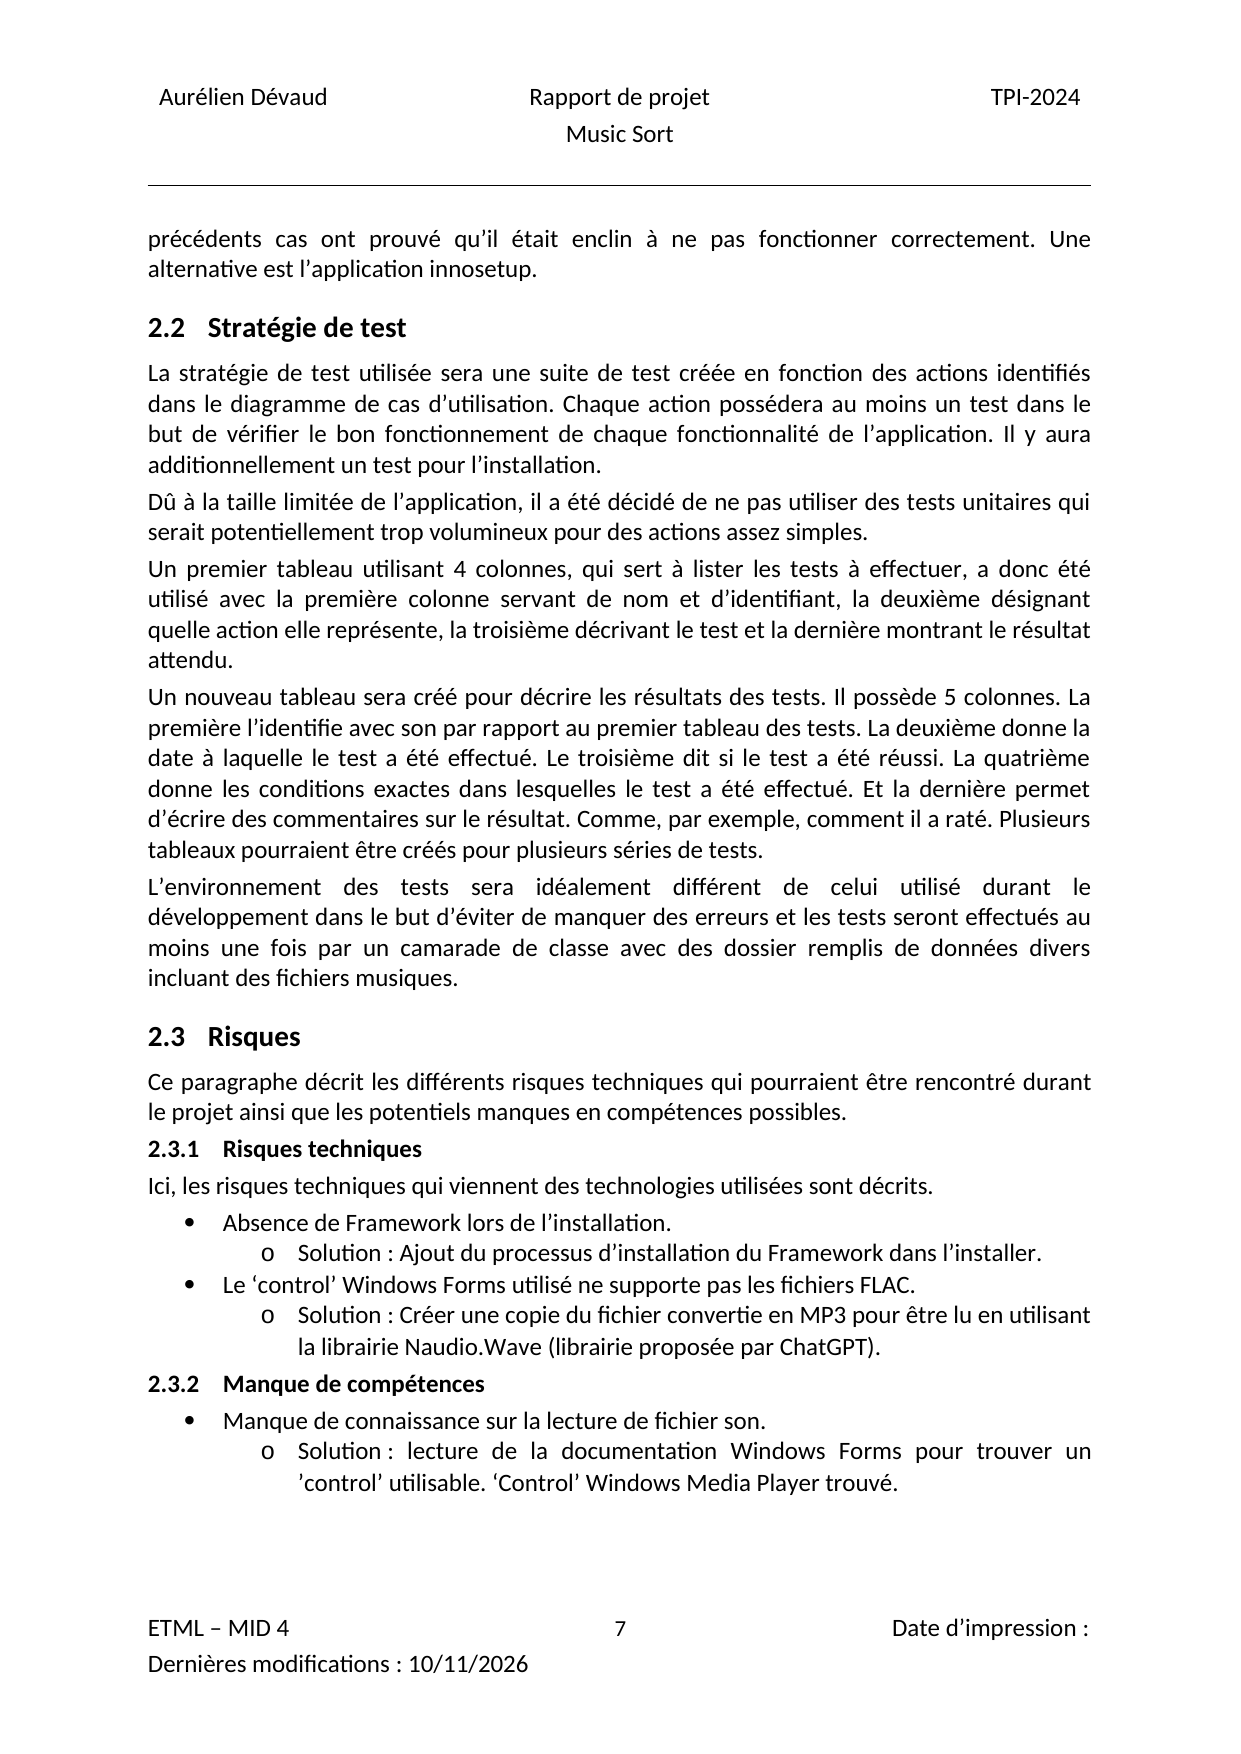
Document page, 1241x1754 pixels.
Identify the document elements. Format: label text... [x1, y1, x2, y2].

list Solution : lecture de la documentation Windows Forms pour trouver un ’control’ utilisable. ‘Control’ Windows Media Player trouvé. [260, 1435, 1092, 1498]
list Manque de connaissance sur la lecture de fichier son. [185, 1405, 1092, 1435]
text L’environnement des tests sera idéalement différent de celui utilisé durant le développement dans le but d’éviter de manquer des erreurs et les tests seront effectués au moins une fois par un camarade de classe avec des dossier remplis de données divers incluant des fichiers musiques. [148, 871, 1092, 993]
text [148, 223, 1092, 284]
text Un nouveau tableau sera créé pour décrire les résultats des tests. Il possède 5 colonnes. La première l’identifie avec son par rapport au premier tableau des tests. La deuxième donne la date à laquelle le test a été effectué. Le troisième dit si le test a été réussi. La quatrième donne les conditions exactes dans lesquelles le test a été effectué. Et la dernière permet d’écrire des commentaires sur le résultat. Comme, par exemple, comment il a raté. Plusieurs tableaux pourraient être créés pour plusieurs séries de tests. [148, 681, 1092, 864]
subtitle Stratégie de test [148, 309, 1092, 345]
text Ce paragraphe décrit les différents risques techniques qui pourraient être rencontré durant le projet ainsi que les potentiels manques en compétences possibles. [148, 1066, 1092, 1127]
text La stratégie de test utilisée sera une suite de test créée en fonction des actions identifiés dans le diagramme de cas d’utilisation. Chaque action possédera au moins un test dans le but de vérifier le bon fonctionnement de chaque fonctionnalité de l’application. Il y aura additionnellement un test pour l’installation. [148, 357, 1092, 479]
text Un premier tableau utilisant 4 colonnes, qui sert à lister les tests à effectuer, a donc été utilisé avec la première colonne servant de nom et d’identifiant, la deuxième désignant quelle action elle représente, la troisième décrivant le test et la dernière montrant le résultat attendu. [148, 553, 1092, 675]
subtitle Risques [148, 1018, 1092, 1053]
list Solution : Créer une copie du fichier convertie en MP3 pour être lu en utilisant la librairie Naudio.Wave (librairie proposée par ChatGPT). [260, 1299, 1092, 1362]
text Ici, les risques techniques qui viennent des technologies utilisées sont décrits. [148, 1170, 1092, 1200]
list Solution : Ajout du processus d’installation du Framework dans l’installer. [260, 1237, 1092, 1269]
list Le ‘control’ Windows Forms utilisé ne supporte pas les fichiers FLAC. [185, 1269, 1092, 1299]
subtitle Risques techniques [148, 1133, 1092, 1164]
subtitle Manque de compétences [148, 1368, 1092, 1398]
text Dû à la taille limitée de l’application, il a été décidé de ne pas utiliser des tests unitaires qui serait potentiellement trop volumineux pour des actions assez simples. [148, 486, 1092, 547]
list Absence de Framework lors de l’installation. [185, 1207, 1092, 1237]
